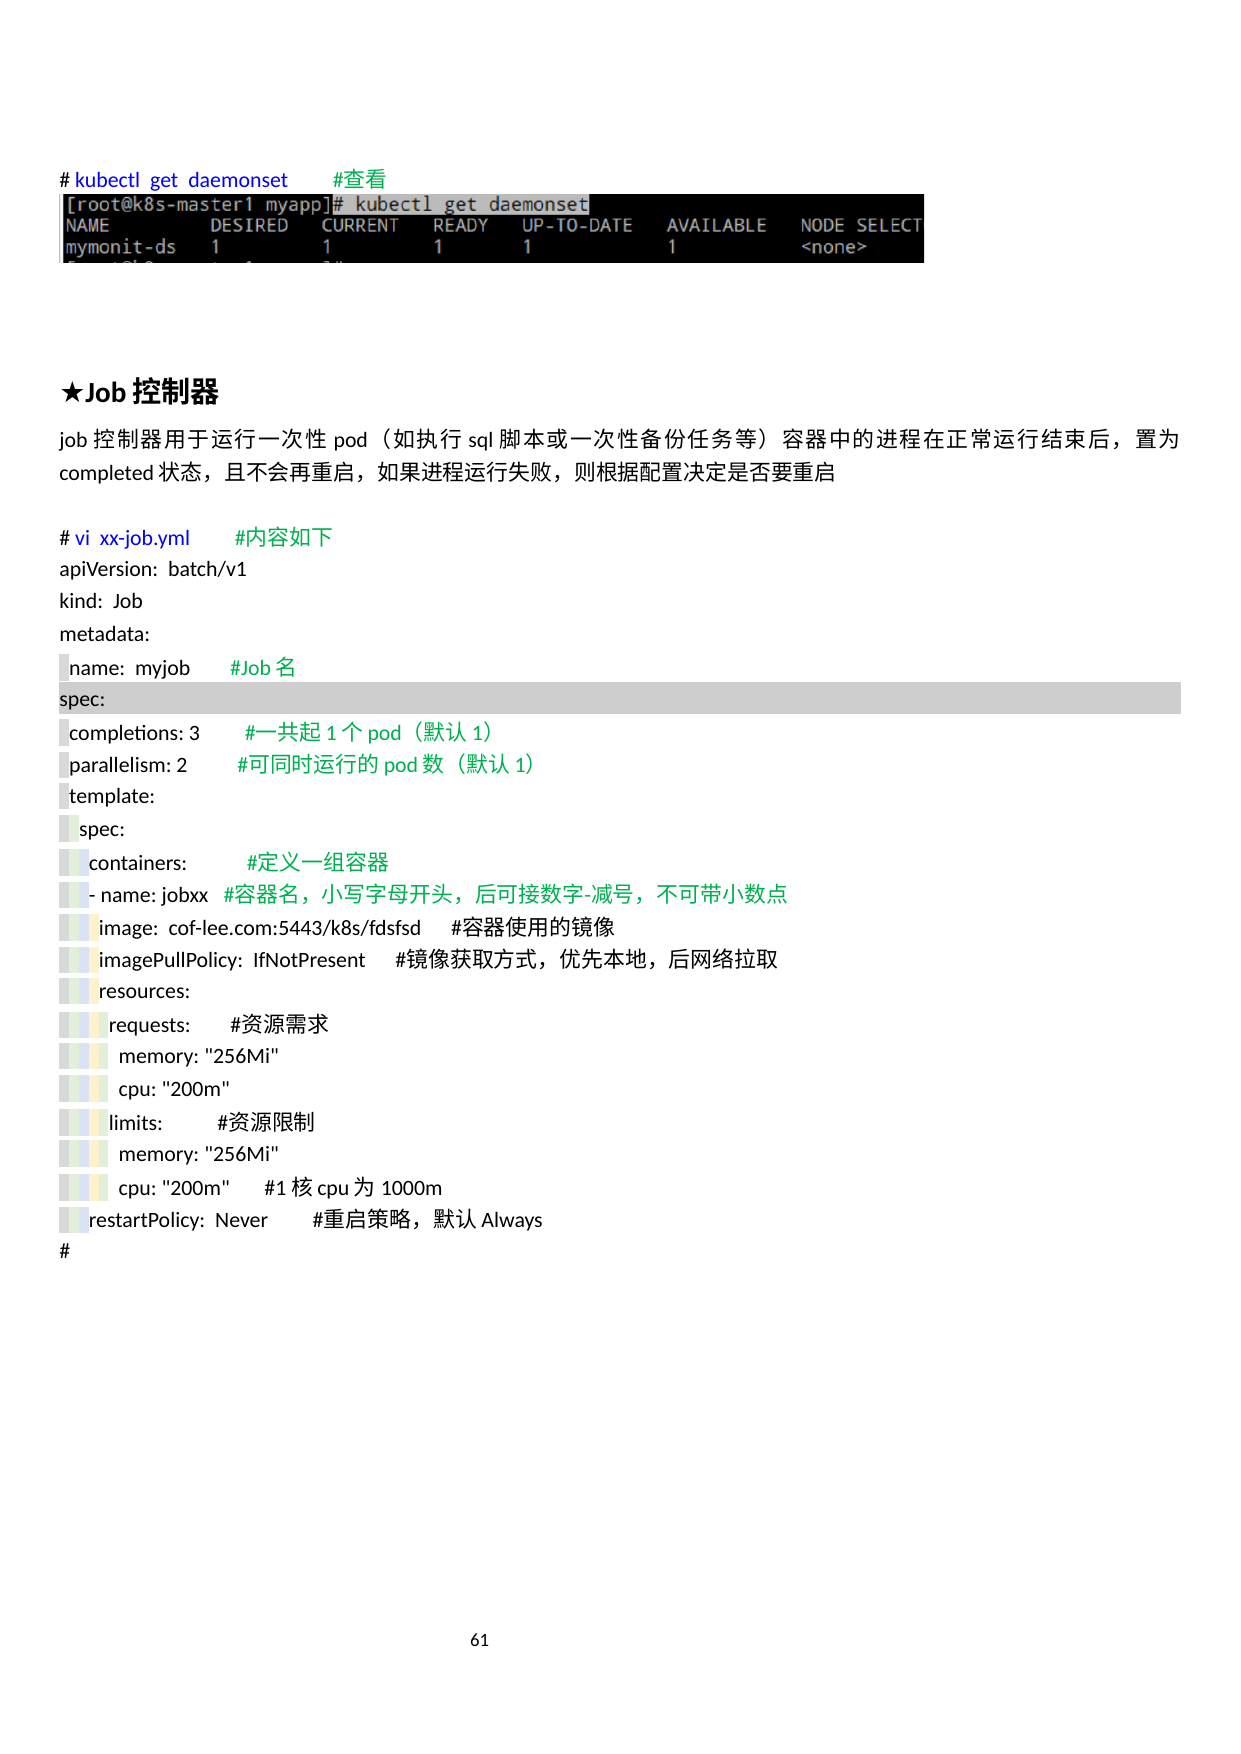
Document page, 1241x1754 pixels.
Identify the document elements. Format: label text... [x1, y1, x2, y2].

text # vi xx-job.yml #内容如下 [59, 519, 1181, 552]
text memory: "256Mi" [59, 1137, 1181, 1169]
text cpu: "200m" [59, 1072, 1181, 1104]
text spec: [59, 812, 1181, 844]
text image: cof-lee.com:5443/k8s/fdsfsd #容器使用的镜像 [59, 909, 1181, 942]
text metadata: [59, 617, 1181, 649]
text resources: [59, 974, 1181, 1007]
text spec: [59, 682, 1181, 714]
text restartPolicy: Never #重启策略，默认Always [59, 1202, 1181, 1234]
text - name: jobxx #容器名，小写字母开头，后可接数字-减号，不可带小数点 [59, 877, 1181, 909]
text cpu: "200m" #1核cpu为 1000m [59, 1169, 1181, 1202]
text # kubectl get daemonset #查看 [59, 162, 1181, 194]
text template: [59, 779, 1181, 812]
text ★Job控制器 [59, 357, 1181, 422]
text completions: 3 #一共起1个pod（默认1） [59, 714, 1181, 747]
text job控制器用于运行一次性pod（如执行sql脚本或一次性备份任务等）容器中的进程在正常运行结束后，置为completed状态，且不会再重启，如果进程运行失败，则根据配置决定是否要重启 [59, 422, 1181, 487]
picture [59, 194, 925, 263]
text imagePullPolicy: IfNotPresent #镜像获取方式，优先本地，后网络拉取 [59, 942, 1181, 974]
text apiVersion: batch/v1 [59, 552, 1181, 584]
text kind: Job [59, 584, 1181, 617]
text name: myjob #Job名 [59, 649, 1181, 682]
text limits: #资源限制 [59, 1104, 1181, 1137]
text parallelism: 2 #可同时运行的pod数（默认1） [59, 747, 1181, 779]
text containers: #定义一组容器 [59, 844, 1181, 877]
text # [59, 1234, 1181, 1267]
text requests: #资源需求 [59, 1007, 1181, 1039]
text memory: "256Mi" [59, 1039, 1181, 1072]
